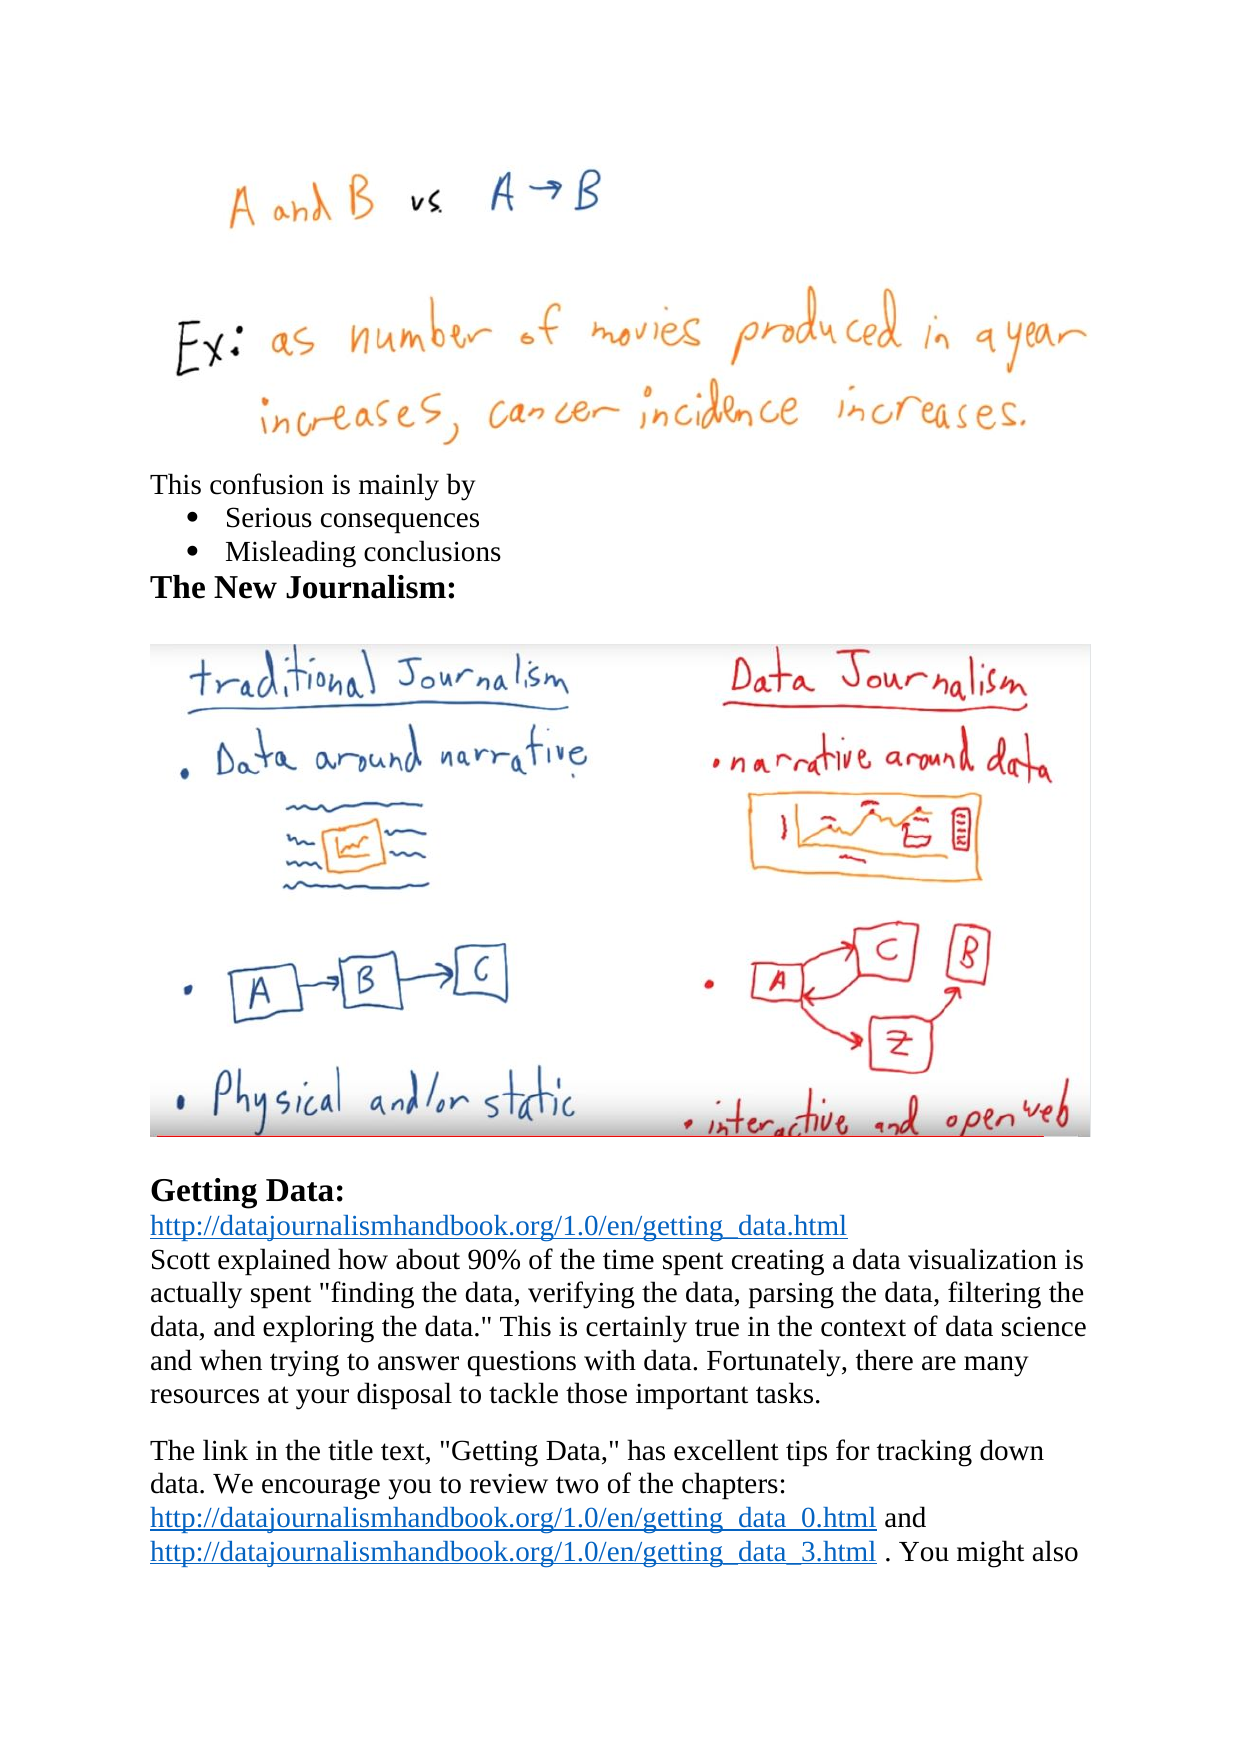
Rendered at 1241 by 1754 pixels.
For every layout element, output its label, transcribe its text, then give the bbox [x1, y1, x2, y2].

list Misleading conclusions [187, 534, 1090, 568]
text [150, 1433, 1090, 1567]
list Serious consequences [187, 501, 1090, 534]
text http://datajournalismhandbook.org/1.0/en/getting_data.html [150, 1208, 1090, 1242]
text Getting Data: [150, 1170, 1090, 1208]
text The New Journalism: [150, 568, 1090, 606]
text Scott explained how about 90% of the time spent creating a data visualization is actually spent "finding the data, verifying the data, parsing the data, filtering the data, and exploring the data." This is certainly true in the context of data science and when trying to answer questions with data. Fortunately, there are many resources at your disposal to tackle those important tasks. [150, 1242, 1090, 1410]
picture [150, 644, 1091, 1137]
picture [150, 150, 1091, 467]
text This confusion is mainly by [150, 467, 1090, 501]
